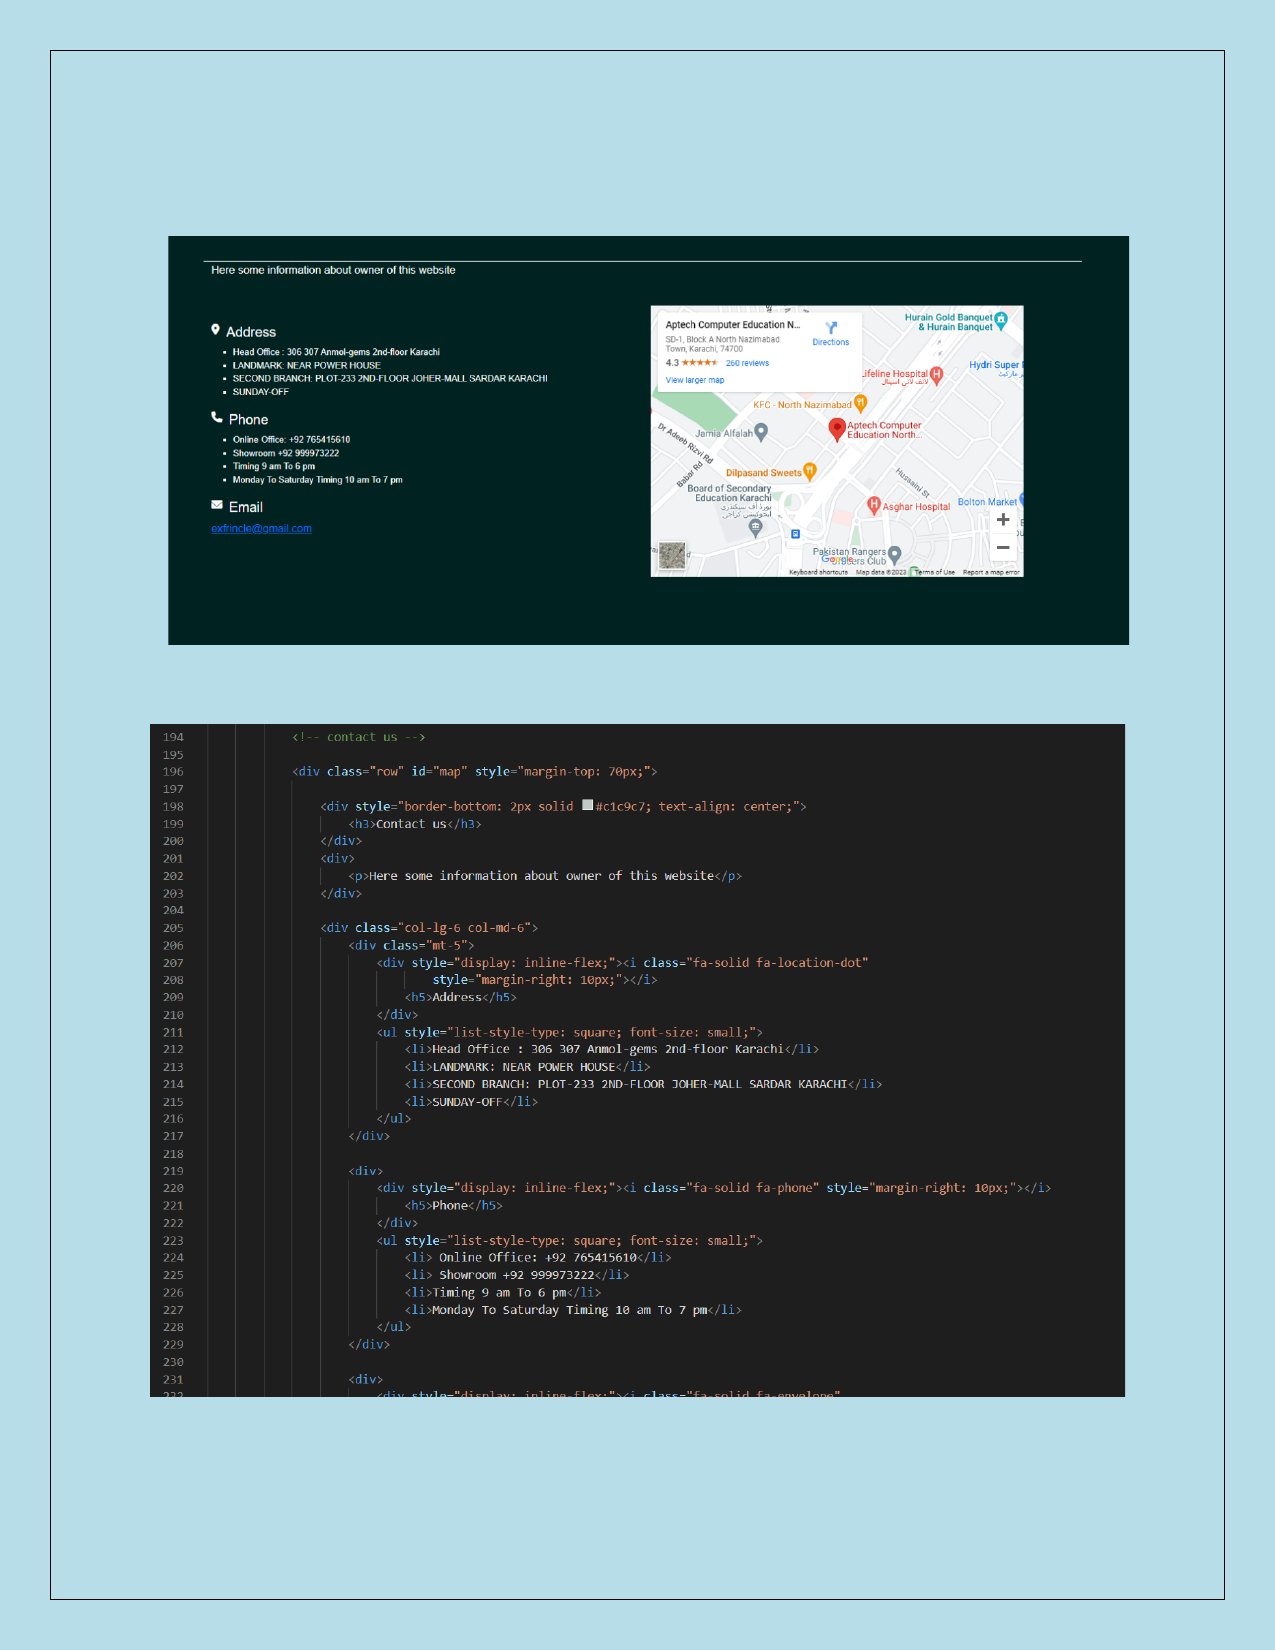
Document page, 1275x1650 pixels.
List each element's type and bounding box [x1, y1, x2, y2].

picture [168, 236, 1130, 645]
picture [150, 724, 1125, 1397]
